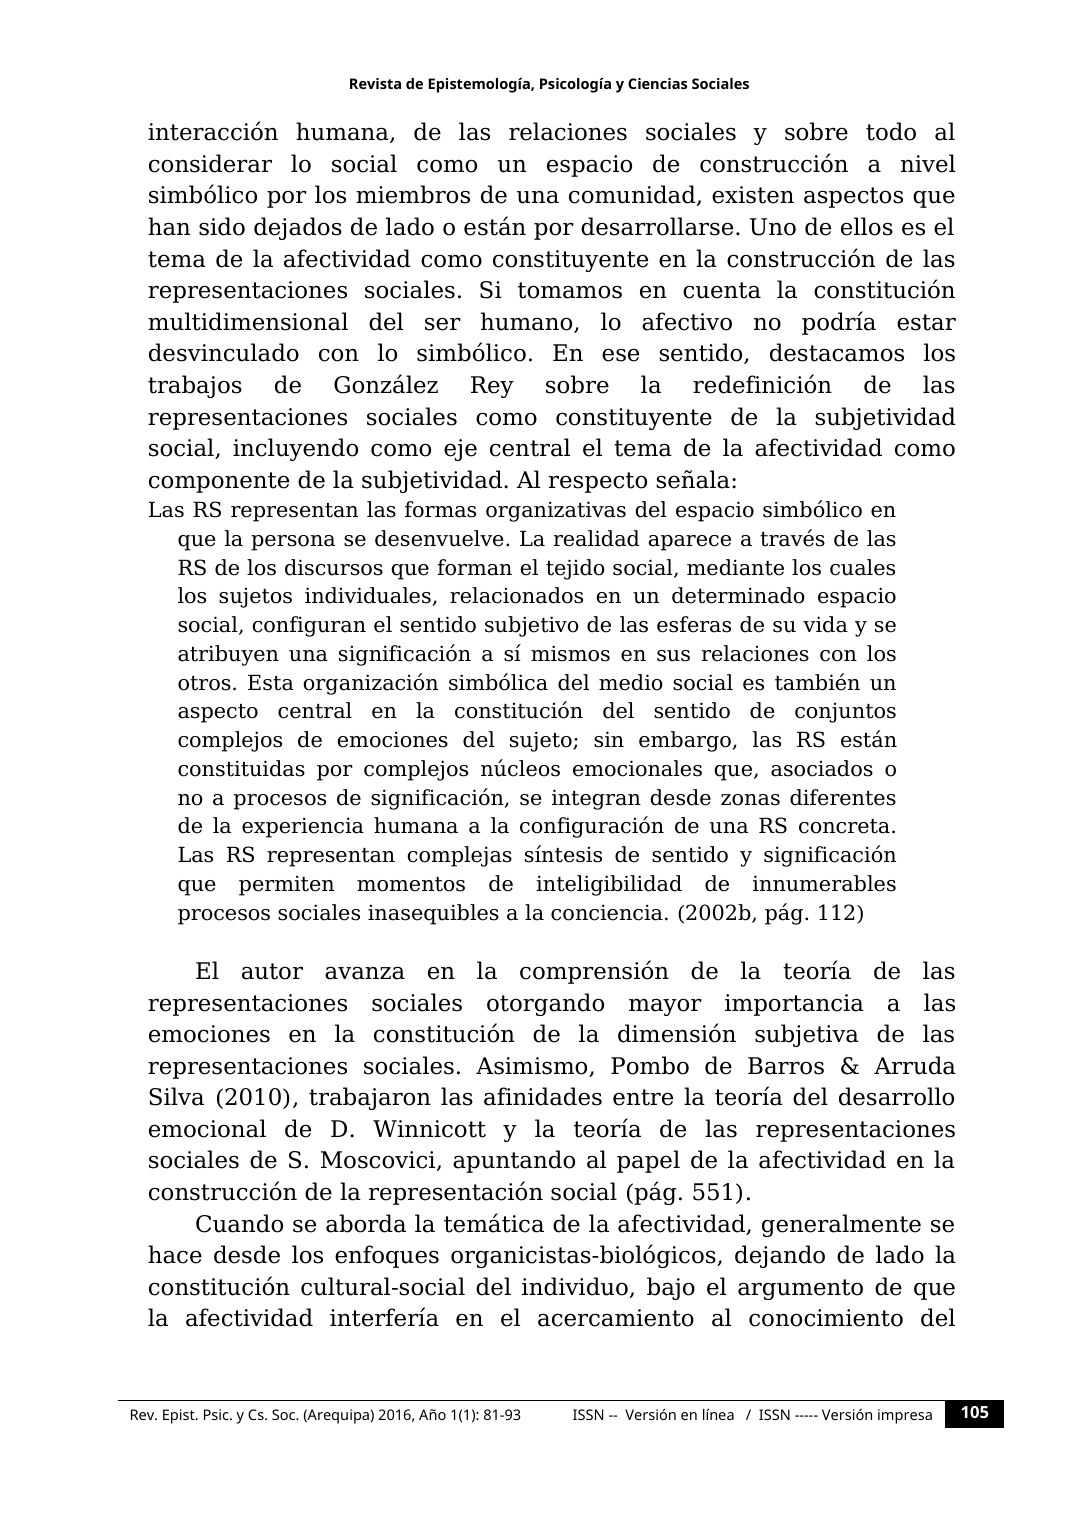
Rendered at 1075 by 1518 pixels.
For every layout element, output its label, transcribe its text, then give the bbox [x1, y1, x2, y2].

text El autor avanza en la comprensión de la teoría de las representaciones sociales otorgando mayor importancia a las emociones en la constitución de la dimensión subjetiva de las representaciones sociales. Asimismo, Pombo de Barros & Arruda Silva (2010), trabajaron las afinidades entre la teoría del desarrollo emocional de D. Winnicott y la teoría de las representaciones sociales de S. Moscovici, apuntando al papel de la afectividad en la construcción de la representación social (pág. 551). [148, 957, 957, 1205]
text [148, 1209, 957, 1332]
text Las RS representan las formas organizativas del espacio simbólico en que la persona se desenvuelve. La realidad aparece a través de las RS de los discursos que forman el tejido social, mediante los cuales los sujetos individuales, relacionados en un determinado espacio social, configuran el sentido subjetivo de las esferas de su vida y se atribuyen una significación a sí mismos en sus relaciones con los otros. Esta organización simbólica del medio social es también un aspecto central en la constitución del sentido de conjuntos complejos de emociones del sujeto; sin embargo, las RS están constituidas por complejos núcleos emocionales que, asociados o no a procesos de significación, se integran desde zonas diferentes de la experiencia humana a la configuración de una RS concreta. Las RS representan complejas síntesis de sentido y significación que permiten momentos de inteligibilidad de innumerables procesos sociales inasequibles a la conciencia. (2002b, pág. 112) [148, 497, 898, 924]
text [148, 118, 957, 493]
